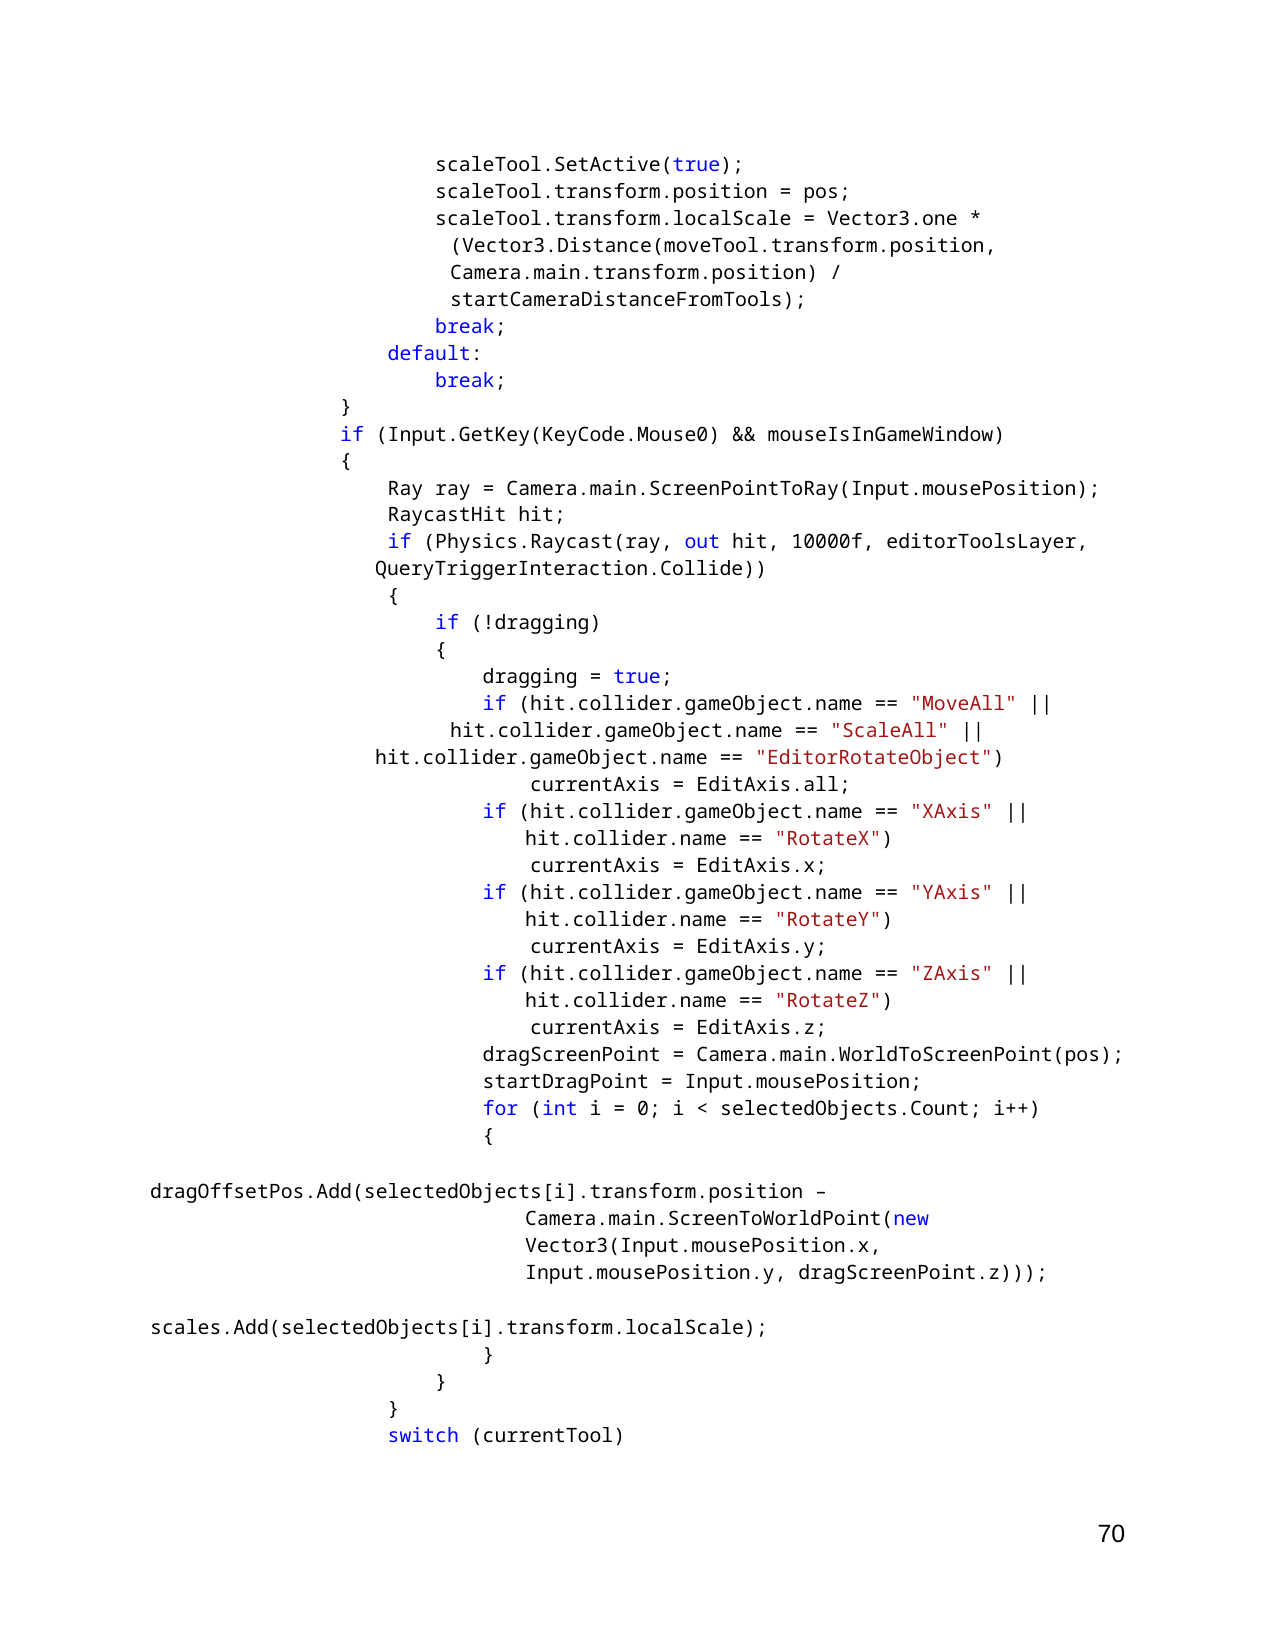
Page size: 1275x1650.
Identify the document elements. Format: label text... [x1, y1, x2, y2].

text Camera.main.ScreenToWorldPoint(new [450, 1204, 1125, 1231]
text { [150, 636, 1125, 663]
text Vector3(Input.mousePosition.x, Input.mousePosition.y, dragScreenPoint.z))); [525, 1231, 1125, 1285]
text scaleTool.SetActive(true); [150, 150, 1125, 177]
text scaleTool.transform.localScale = Vector3.one * [150, 204, 1125, 231]
text hit.collider.name == "RotateZ") [450, 986, 1125, 1013]
text hit.collider.gameObject.name == "ScaleAll" || hit.collider.gameObject.name == "EditorRotateObject") [375, 717, 1125, 771]
text hit.collider.name == "RotateX") [450, 824, 1125, 851]
text currentAxis = EditAxis.all; [150, 771, 1125, 797]
text } [150, 393, 1125, 420]
text dragOffsetPos.Add(selectedObjects[i].transform.position – [150, 1148, 1125, 1204]
text dragScreenPoint = Camera.main.WorldToScreenPoint(pos); [150, 1040, 1125, 1067]
text currentAxis = EditAxis.y; [150, 932, 1125, 959]
text scaleTool.transform.position = pos; [150, 177, 1125, 204]
text { [150, 582, 1125, 609]
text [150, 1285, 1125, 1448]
text Ray ray = Camera.main.ScreenPointToRay(Input.mousePosition); [150, 474, 1125, 501]
text startDragPoint = Input.mousePosition; [150, 1067, 1125, 1094]
text break; [150, 366, 1125, 393]
text currentAxis = EditAxis.z; [150, 1013, 1125, 1040]
text hit.collider.name == "RotateY") [450, 905, 1125, 932]
text { [150, 447, 1125, 474]
text QueryTriggerInteraction.Collide)) [300, 555, 1125, 582]
text if (Physics.Raycast(ray, out hit, 10000f, editorToolsLayer, [150, 528, 1125, 555]
text for (int i = 0; i < selectedObjects.Count; i++) [150, 1094, 1125, 1121]
text dragging = true; [150, 663, 1125, 689]
text Camera.main.transform.position) / startCameraDistanceFromTools); [450, 258, 1125, 312]
text default: [150, 339, 1125, 366]
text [375, 231, 1125, 258]
text if (hit.collider.gameObject.name == "YAxis" || [150, 878, 1125, 905]
text if (hit.collider.gameObject.name == "ZAxis" || [150, 959, 1125, 986]
text if (hit.collider.gameObject.name == "MoveAll" || [150, 689, 1125, 717]
text { [150, 1121, 1125, 1148]
text RaycastHit hit; [150, 501, 1125, 528]
text if (!dragging) [150, 609, 1125, 636]
text if (hit.collider.gameObject.name == "XAxis" || [150, 797, 1125, 824]
text if (Input.GetKey(KeyCode.Mouse0) && mouseIsInGameWindow) [150, 420, 1125, 447]
text currentAxis = EditAxis.x; [150, 851, 1125, 878]
text break; [150, 312, 1125, 339]
